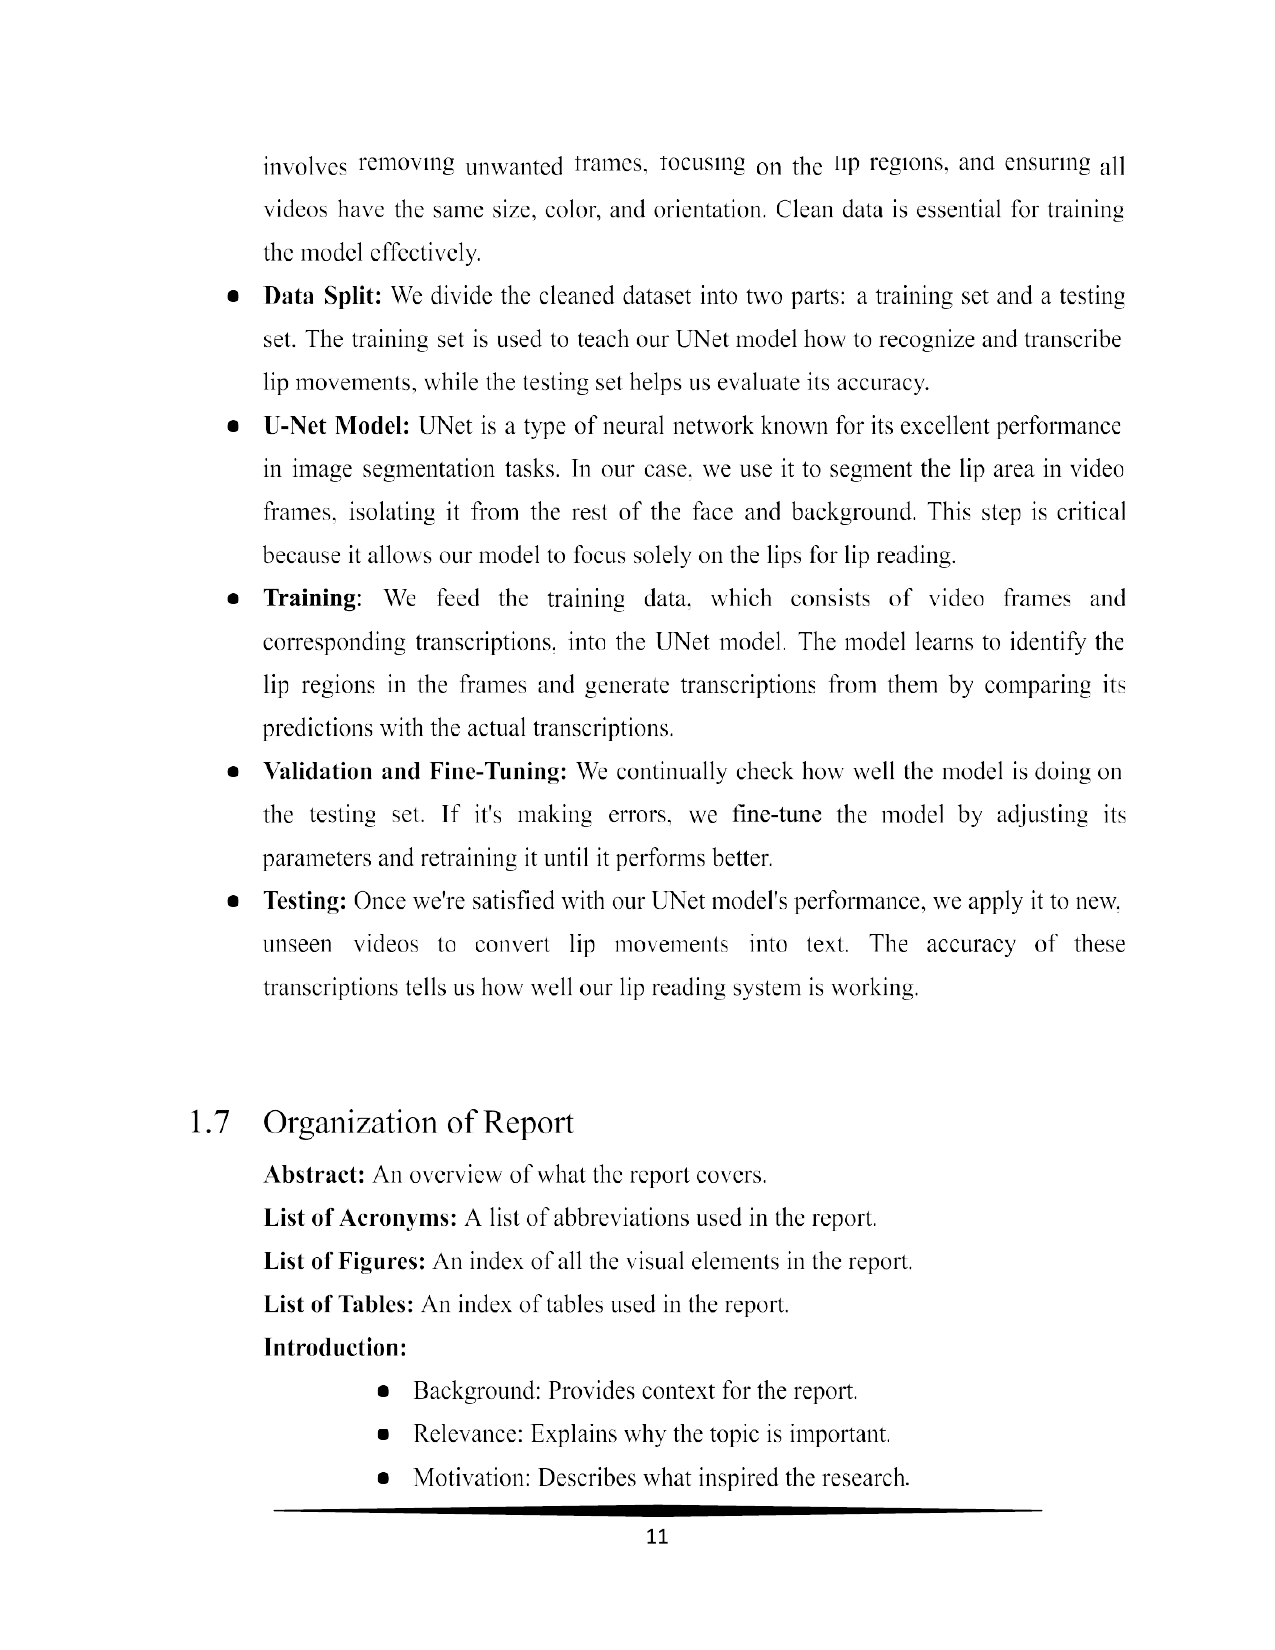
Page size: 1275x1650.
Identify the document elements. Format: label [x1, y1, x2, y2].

picture [309, 804, 375, 827]
picture [1102, 674, 1125, 693]
picture [881, 804, 944, 823]
picture [353, 934, 418, 952]
picture [413, 1467, 905, 1491]
picture [349, 501, 435, 525]
picture [227, 420, 239, 432]
picture [806, 936, 848, 952]
picture [692, 501, 733, 520]
picture [264, 1109, 574, 1140]
picture [465, 156, 563, 175]
picture [997, 804, 1088, 827]
picture [609, 810, 671, 826]
picture [476, 936, 550, 952]
picture [498, 588, 528, 606]
picture [530, 501, 560, 520]
picture [791, 501, 916, 525]
picture [302, 674, 375, 698]
picture [798, 631, 1124, 655]
picture [437, 588, 480, 606]
picture [263, 1164, 766, 1188]
picture [227, 593, 239, 604]
picture [262, 545, 955, 568]
picture [547, 588, 625, 612]
picture [644, 588, 691, 610]
picture [1100, 156, 1125, 175]
picture [660, 156, 745, 175]
picture [702, 458, 1124, 482]
picture [928, 588, 984, 606]
picture [710, 588, 772, 606]
picture [745, 501, 781, 520]
picture [264, 329, 1121, 352]
picture [538, 674, 574, 693]
picture [757, 162, 782, 175]
picture [1035, 934, 1058, 952]
picture [263, 242, 480, 266]
picture [585, 677, 669, 698]
picture [227, 290, 239, 302]
picture [828, 674, 877, 693]
picture [441, 804, 461, 822]
picture [459, 674, 526, 693]
picture [263, 458, 352, 482]
picture [263, 761, 1122, 784]
picture [889, 588, 913, 606]
picture [570, 934, 595, 957]
picture [262, 847, 772, 871]
picture [688, 810, 717, 823]
picture [680, 674, 815, 698]
picture [263, 631, 555, 655]
picture [263, 156, 347, 175]
picture [836, 804, 867, 823]
picture [377, 1385, 389, 1397]
picture [263, 1251, 912, 1274]
picture [474, 804, 501, 823]
picture [263, 977, 918, 1000]
picture [927, 501, 971, 520]
picture [792, 156, 822, 175]
picture [446, 501, 460, 520]
picture [263, 804, 293, 823]
picture [1074, 934, 1125, 952]
picture [358, 156, 454, 175]
picture [985, 674, 1091, 698]
picture [325, 285, 844, 309]
picture [262, 939, 332, 952]
picture [263, 286, 314, 304]
picture [263, 199, 327, 217]
picture [1103, 804, 1126, 823]
picture [394, 199, 766, 221]
picture [383, 589, 415, 606]
picture [363, 458, 559, 482]
picture [263, 372, 925, 395]
picture [263, 415, 1121, 439]
picture [574, 156, 647, 175]
picture [1057, 501, 1125, 520]
picture [927, 939, 1016, 957]
picture [834, 156, 948, 175]
picture [377, 1429, 389, 1440]
picture [959, 156, 1090, 175]
picture [413, 1424, 889, 1447]
picture [263, 501, 336, 524]
picture [749, 934, 787, 952]
picture [857, 285, 1125, 309]
picture [1031, 501, 1047, 520]
picture [777, 199, 1124, 222]
picture [948, 674, 974, 698]
picture [571, 504, 608, 520]
picture [392, 807, 424, 822]
picture [791, 588, 870, 606]
picture [650, 501, 680, 520]
picture [887, 674, 938, 693]
picture [227, 766, 239, 777]
picture [263, 674, 289, 698]
picture [982, 504, 1021, 525]
picture [517, 804, 592, 827]
picture [1003, 588, 1071, 606]
picture [262, 717, 673, 741]
picture [214, 1110, 229, 1133]
picture [263, 1294, 788, 1317]
picture [869, 934, 908, 952]
picture [337, 199, 384, 217]
picture [263, 890, 1120, 914]
picture [377, 1472, 389, 1484]
picture [387, 674, 406, 692]
picture [616, 631, 785, 650]
picture [227, 895, 239, 907]
picture [437, 936, 456, 952]
picture [471, 501, 519, 520]
picture [417, 674, 447, 693]
picture [568, 631, 605, 650]
picture [957, 804, 983, 827]
picture [614, 936, 728, 952]
picture [1090, 588, 1126, 606]
picture [413, 1380, 857, 1404]
picture [263, 1207, 876, 1231]
picture [263, 1337, 405, 1356]
picture [571, 459, 692, 481]
picture [619, 501, 642, 520]
